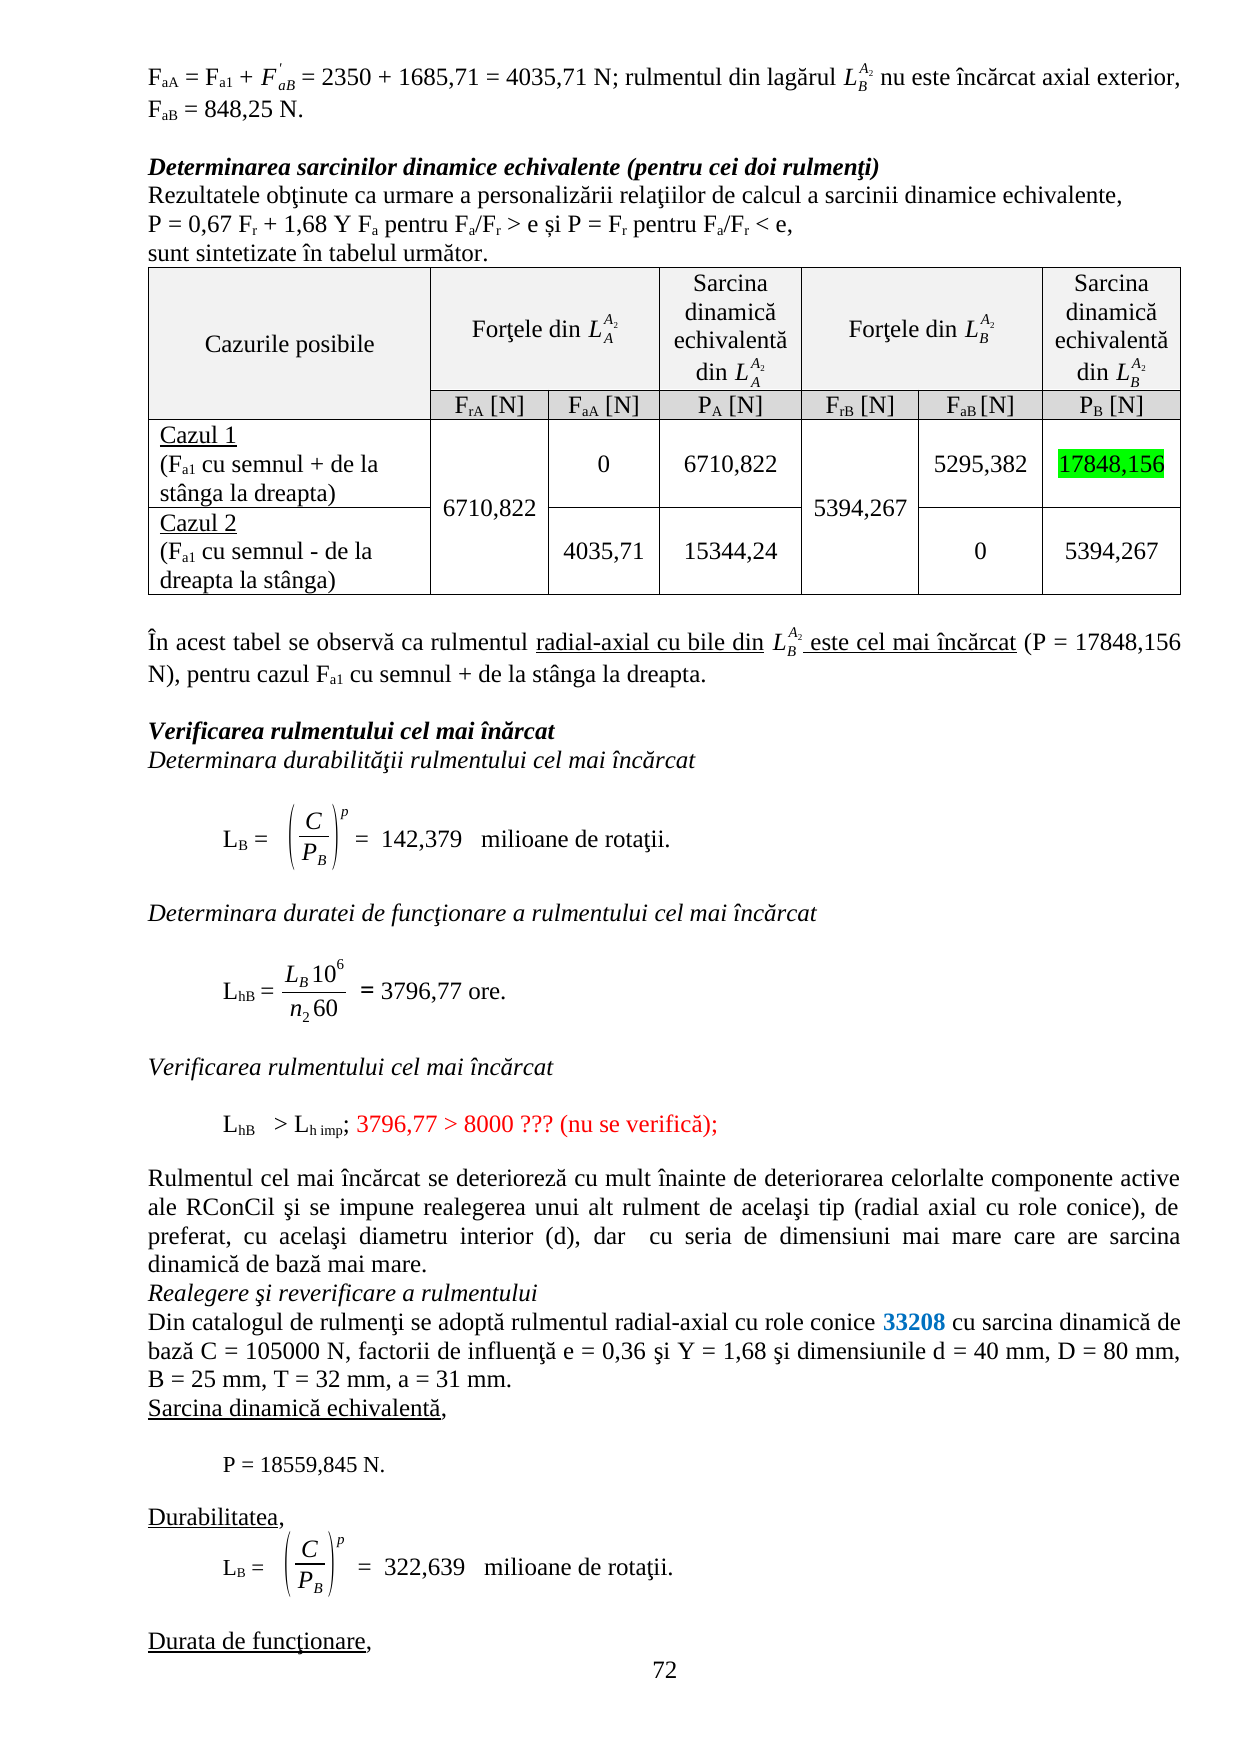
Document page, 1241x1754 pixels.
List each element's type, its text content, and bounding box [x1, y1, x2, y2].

table_cell 0 [549, 420, 659, 507]
text Durabilitatea, [148, 1502, 1181, 1531]
table_cell Cazul 2 (Fa1 cu semnul - de la dreapta la stânga) [149, 508, 430, 594]
table_cell 5394,267 [802, 420, 918, 594]
table_cell 17848,156 [1043, 420, 1180, 507]
list LB = = 322,639 milioane de rotaţii. [223, 1531, 1181, 1600]
text sunt sintetizate în tabelul următor. [148, 238, 1181, 267]
text Realegere şi reverificare a rulmentului [148, 1278, 1181, 1307]
table_cell FaA [N] [549, 391, 659, 419]
text P = 0,67 Fr + 1,68 Y Fa pentru Fa/Fr > e și P = Fr pentru Fa/Fr < e, [148, 209, 1181, 238]
text Sarcina dinamică echivalentă, [148, 1393, 1181, 1422]
table_header Sarcina dinamică echivalentă din [660, 268, 801, 389]
list LhB > Lh imp; 3796,77 > 8000 ??? (nu se verifică); [223, 1109, 1181, 1138]
table_cell 6710,822 [660, 420, 801, 507]
text FaA = Fa1 + = 2350 + 1685,71 = 4035,71 N; rulmentul din lagărul nu este încărcat axial exterior, FaB = 848,25 N. [148, 59, 1181, 123]
text Rulmentul cel mai încărcat se deterioreză cu mult înainte de deteriorarea celorlalte componente active ale RConCil şi se impune realegerea unui alt rulment de acelaşi tip (radial axial cu role conice), de preferat, cu acelaşi diametru interior (d), dar cu seria de dimensiuni mai mare care are sarcina dinamică de bază mai mare. [148, 1163, 1181, 1278]
table_cell 5394,267 [1043, 508, 1180, 594]
table_cell 4035,71 [549, 508, 659, 594]
table_cell 15344,24 [660, 508, 801, 594]
table_cell 6710,822 [431, 420, 548, 594]
table_header Forţele din [431, 268, 659, 389]
table_cell PA [N] [660, 391, 801, 419]
text Verificarea rulmentului cel mai înărcat [148, 716, 1181, 745]
table_header Sarcina dinamică echivalentă din [1043, 268, 1180, 389]
text Durata de funcţionare, [148, 1626, 1181, 1655]
text Verificarea rulmentului cel mai încărcat [148, 1052, 1181, 1081]
list LhB = = 3796,77 ore. [223, 956, 1181, 1026]
text Rezultatele obţinute ca urmare a personalizării relaţiilor de calcul a sarcinii dinamice echivalente, [148, 181, 1181, 209]
table_header Forţele din [802, 268, 1042, 389]
text În acest tabel se observă ca rulmentul radial-axial cu bile din este cel mai încărcat (P = 17848,156 N), pentru cazul Fa1 cu semnul + de la stânga la dreapta. [148, 624, 1181, 688]
list LB = = 142,379 milioane de rotaţii. [223, 803, 1181, 872]
table_header Cazurile posibile [149, 268, 430, 419]
table_cell PB [N] [1043, 391, 1180, 419]
text Determinara duratei de funcţionare a rulmentului cel mai încărcat [148, 898, 1181, 927]
table_cell 0 [919, 508, 1042, 594]
table_cell FrB [N] [802, 391, 918, 419]
text Determinarea sarcinilor dinamice echivalente (pentru cei doi rulmenţi) [148, 152, 1181, 181]
table_cell Cazul 1 (Fa1 cu semnul + de la stânga la dreapta) [149, 420, 430, 507]
table_cell FaB [N] [919, 391, 1042, 419]
text Din catalogul de rulmenţi se adoptă rulmentul radial-axial cu role conice 33208 cu sarcina dinamică de bază C = 105000 N, factorii de influenţă e = 0,36 şi Y = 1,68 şi dimensiunile d = 40 mm, D = 80 mm, B = 25 mm, T = 32 mm, a = 31 mm. [148, 1307, 1181, 1393]
text Determinara durabilităţii rulmentului cel mai încărcat [148, 745, 1181, 774]
list P = 18559,845 N. [223, 1451, 1181, 1477]
table_cell 5295,382 [919, 420, 1042, 507]
table_cell FrA [N] [431, 391, 548, 419]
